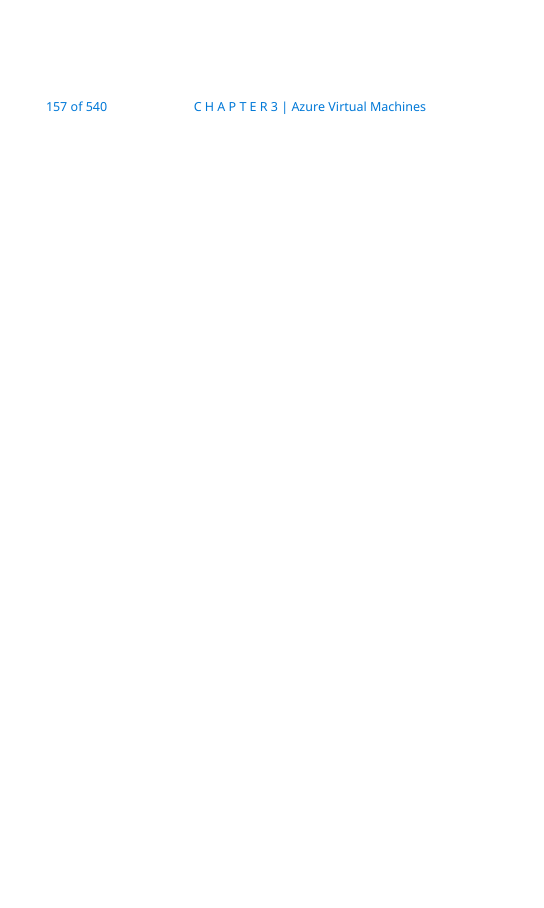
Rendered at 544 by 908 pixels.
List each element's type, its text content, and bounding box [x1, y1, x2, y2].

text 157 of 540 C H A P T E R 3 | Azure Virtual Machines [46, 98, 495, 115]
